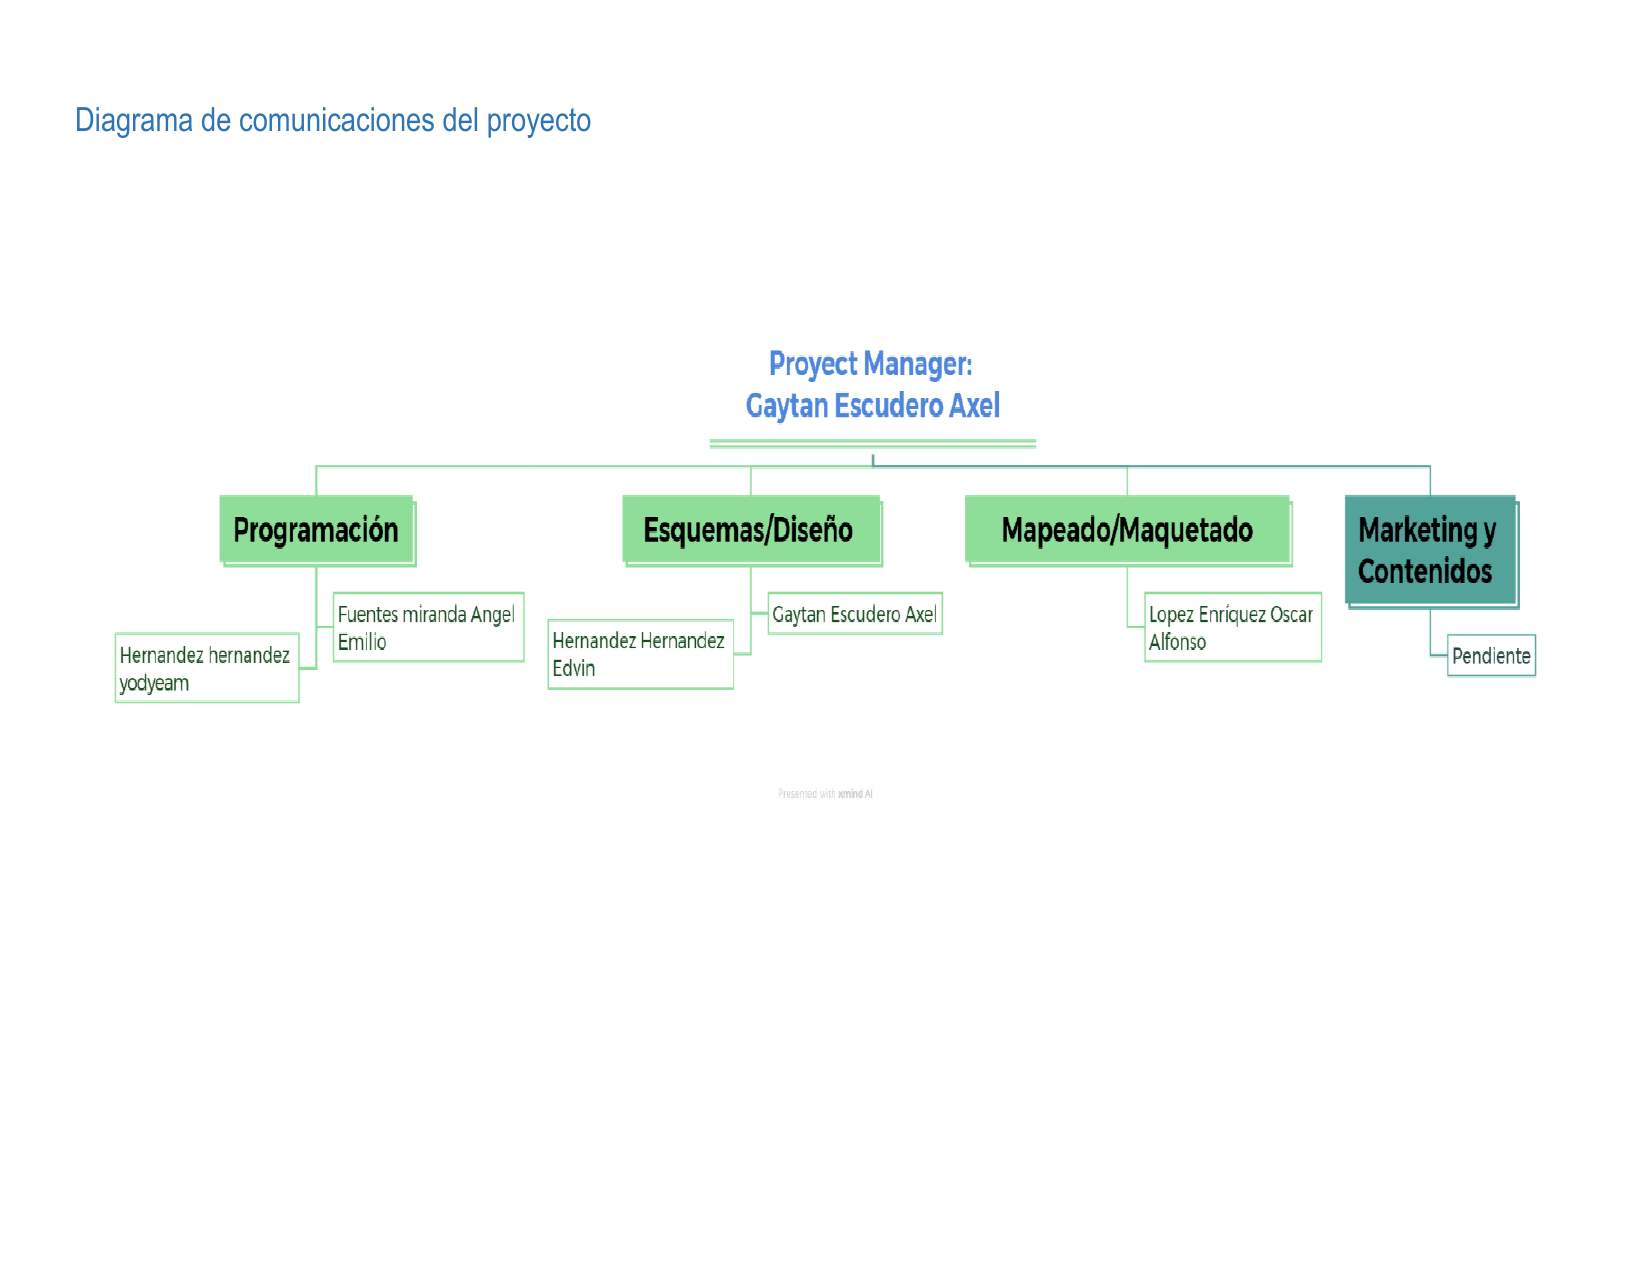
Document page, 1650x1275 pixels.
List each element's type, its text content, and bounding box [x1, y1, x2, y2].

subtitle Diagrama de comunicaciones del proyecto [75, 100, 1575, 138]
picture [82, 281, 1568, 818]
